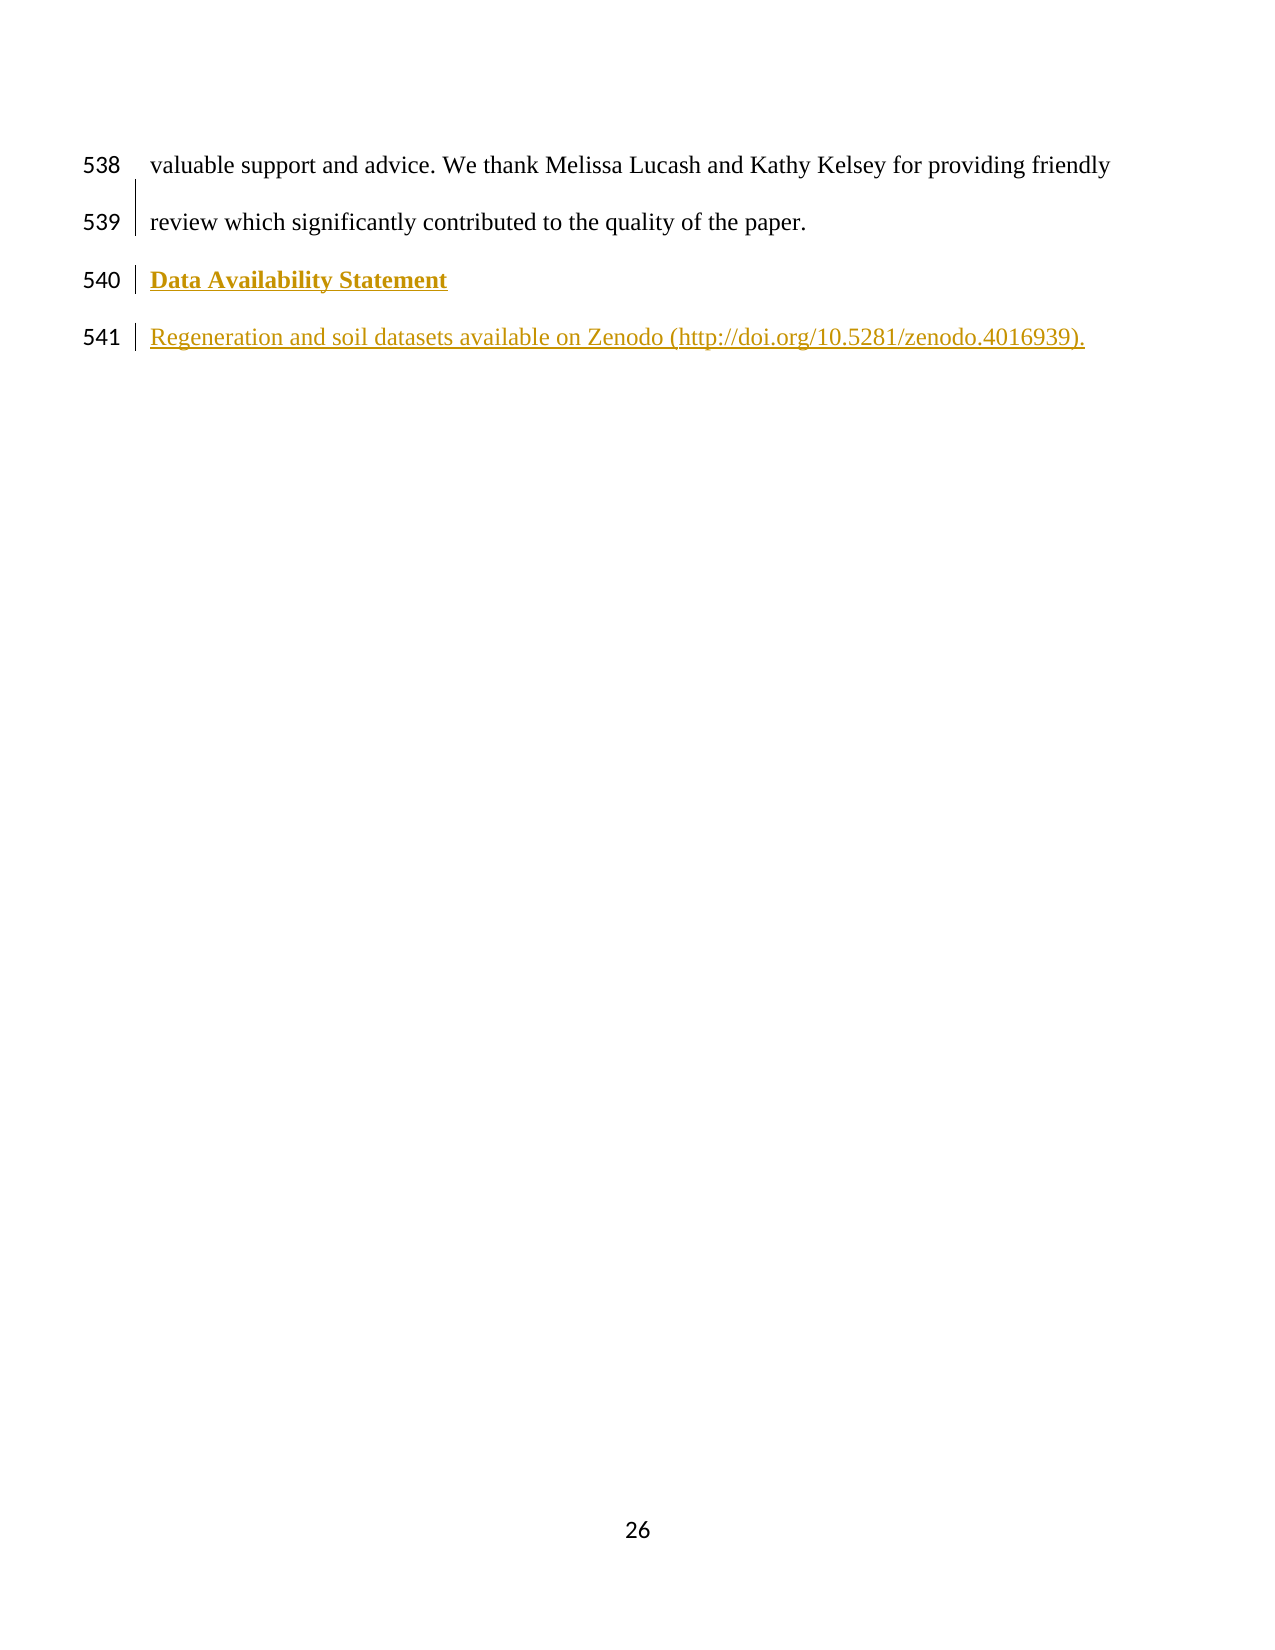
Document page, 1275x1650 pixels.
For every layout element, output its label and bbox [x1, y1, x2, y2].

text [150, 150, 1125, 236]
